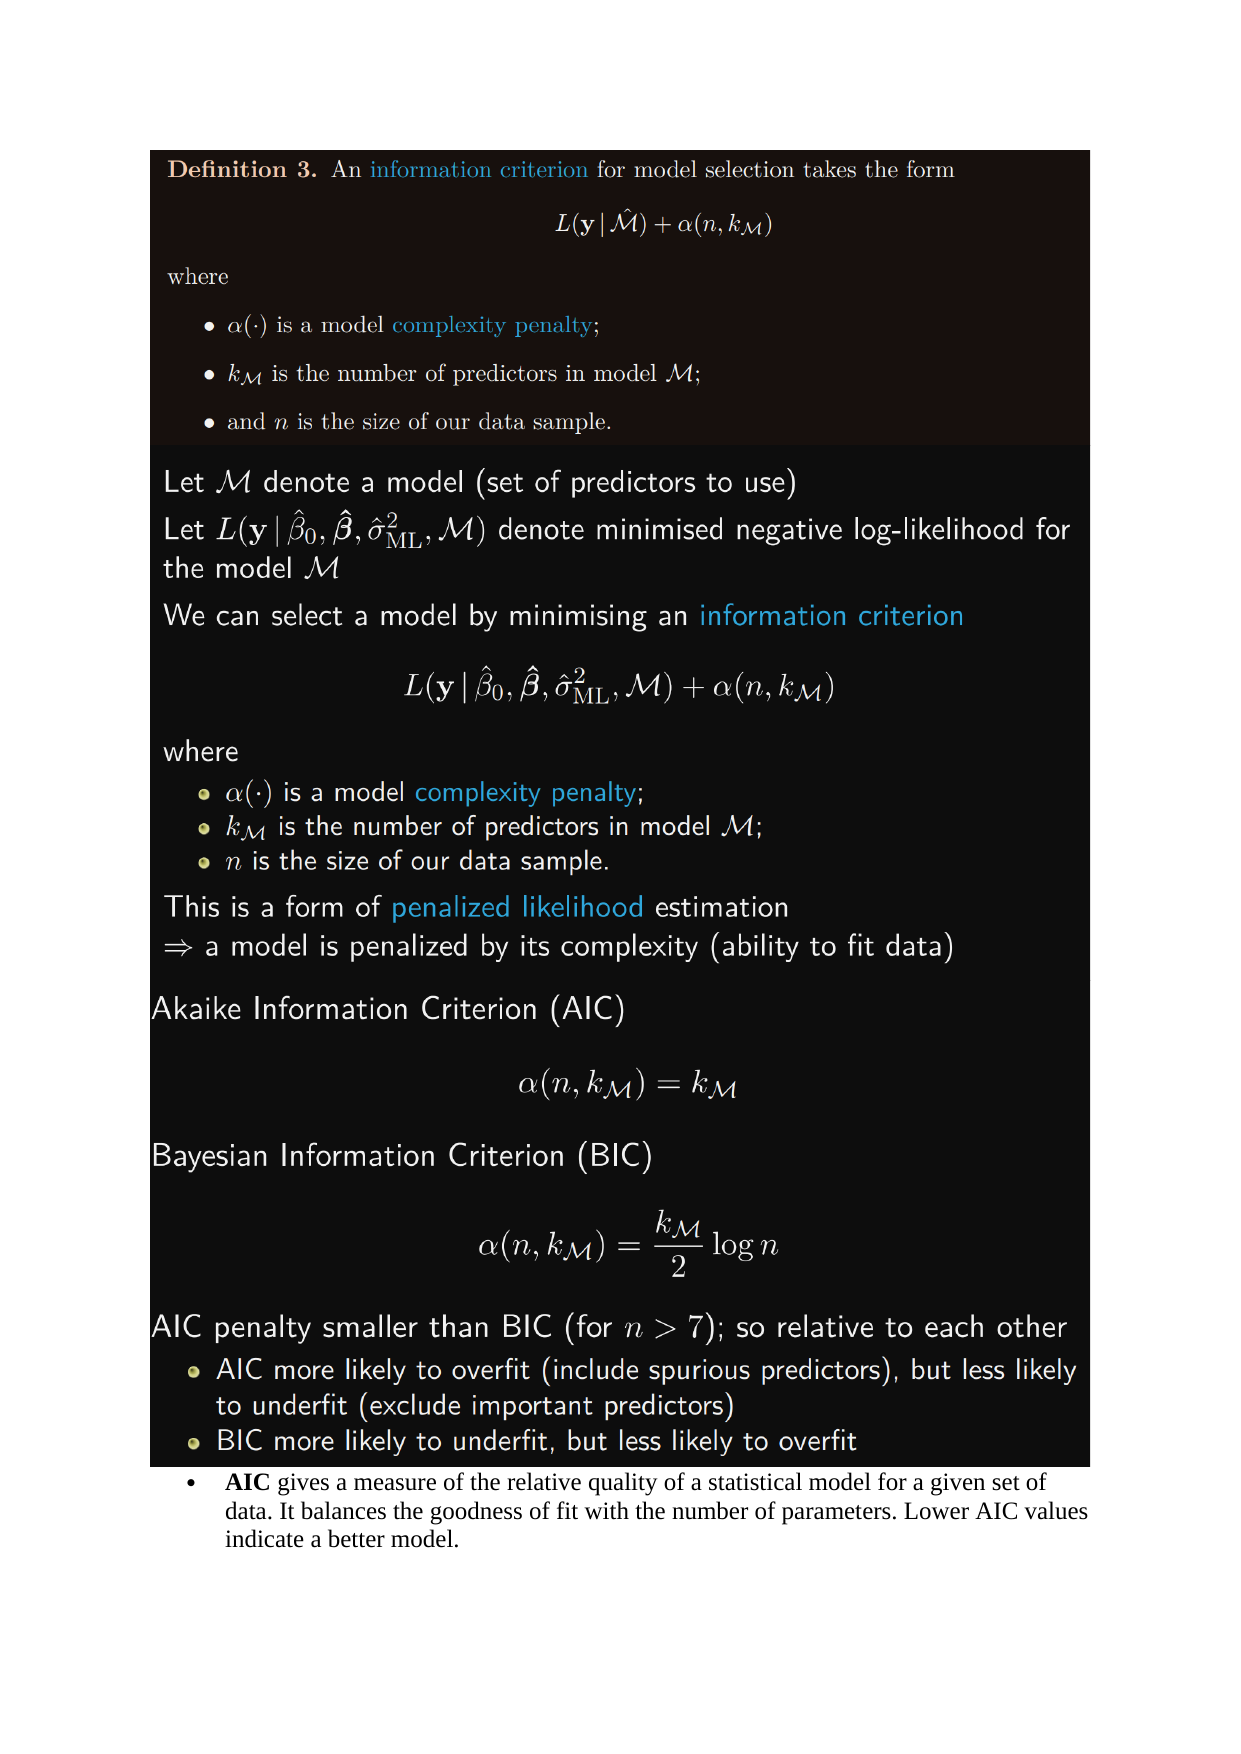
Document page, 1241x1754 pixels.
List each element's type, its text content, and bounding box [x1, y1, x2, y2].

list AIC gives a measure of the relative quality of a statistical model for a given set of data. It balances the goodness of fit with the number of parameters. Lower AIC values indicate a better model. [187, 1467, 1090, 1553]
picture [150, 150, 1091, 1467]
